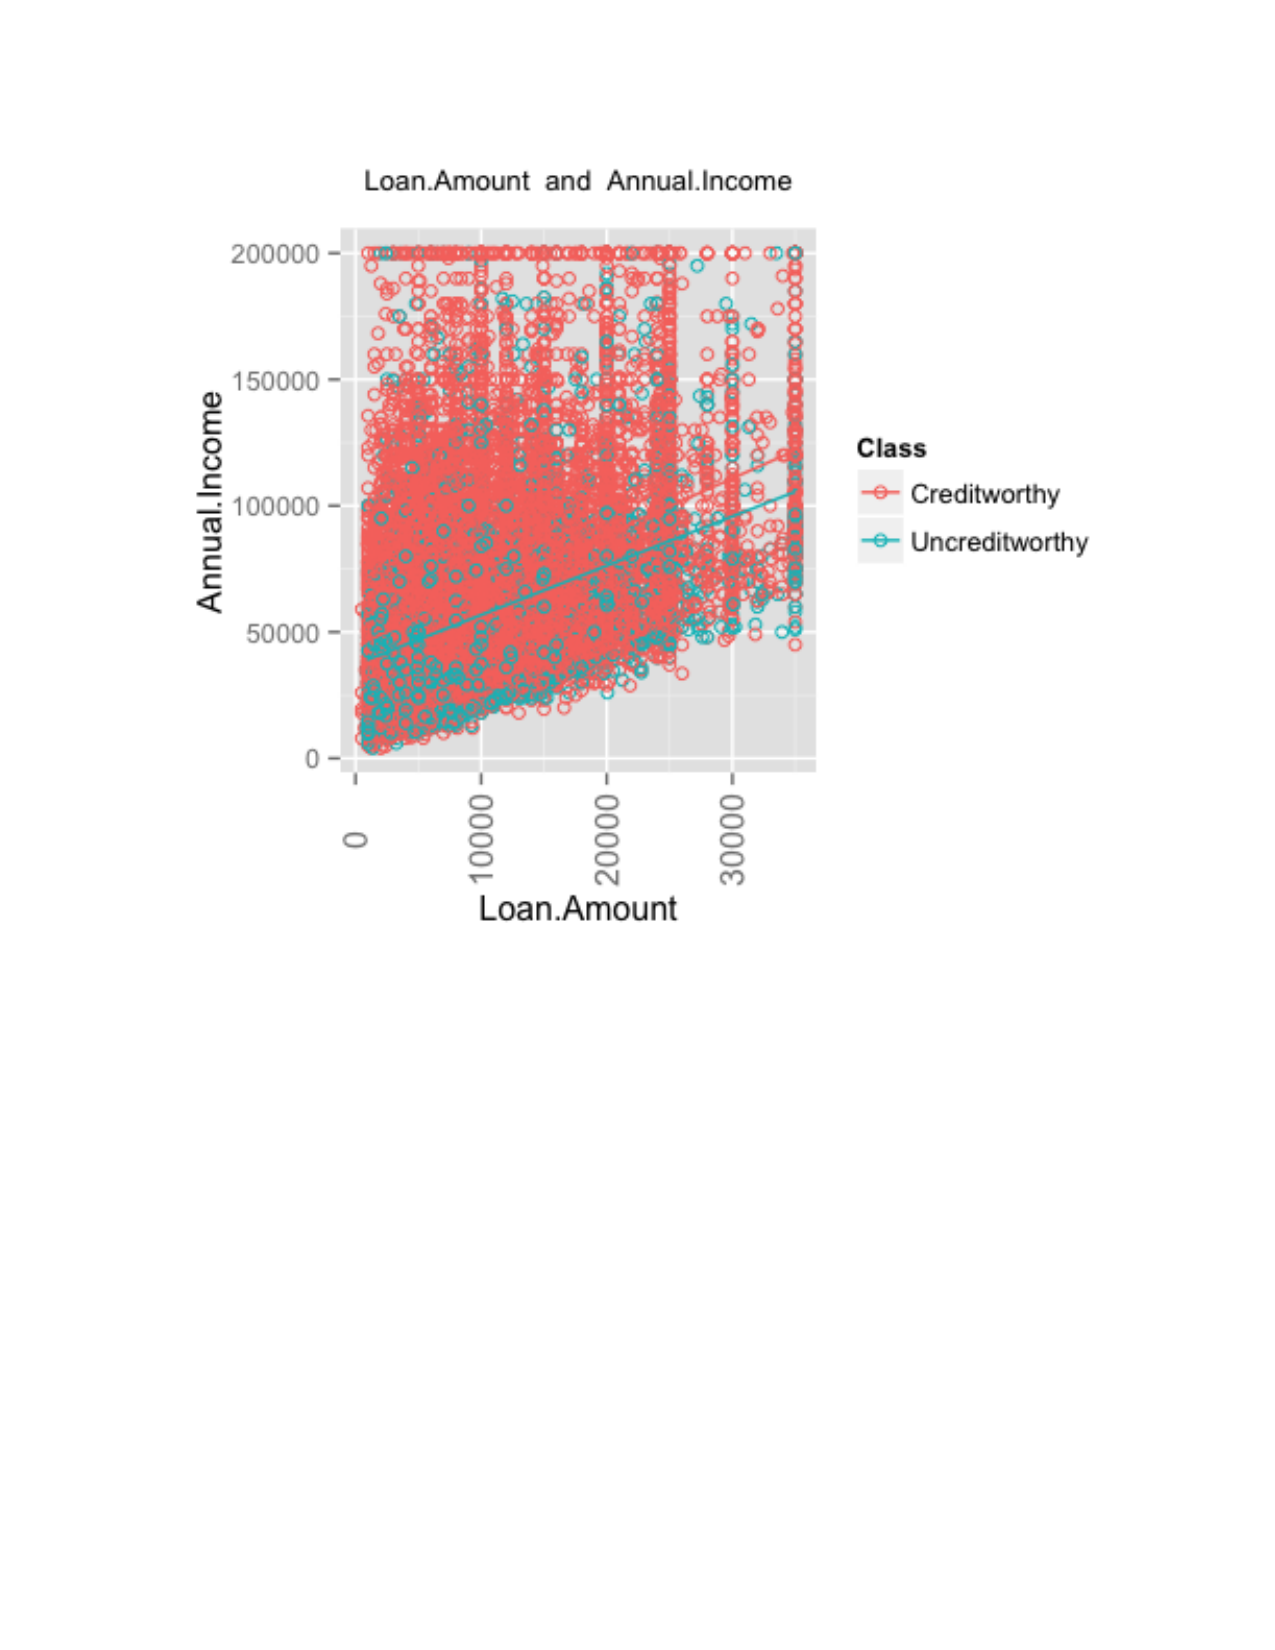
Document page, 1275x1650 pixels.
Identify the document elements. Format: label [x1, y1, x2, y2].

picture [168, 150, 1169, 950]
